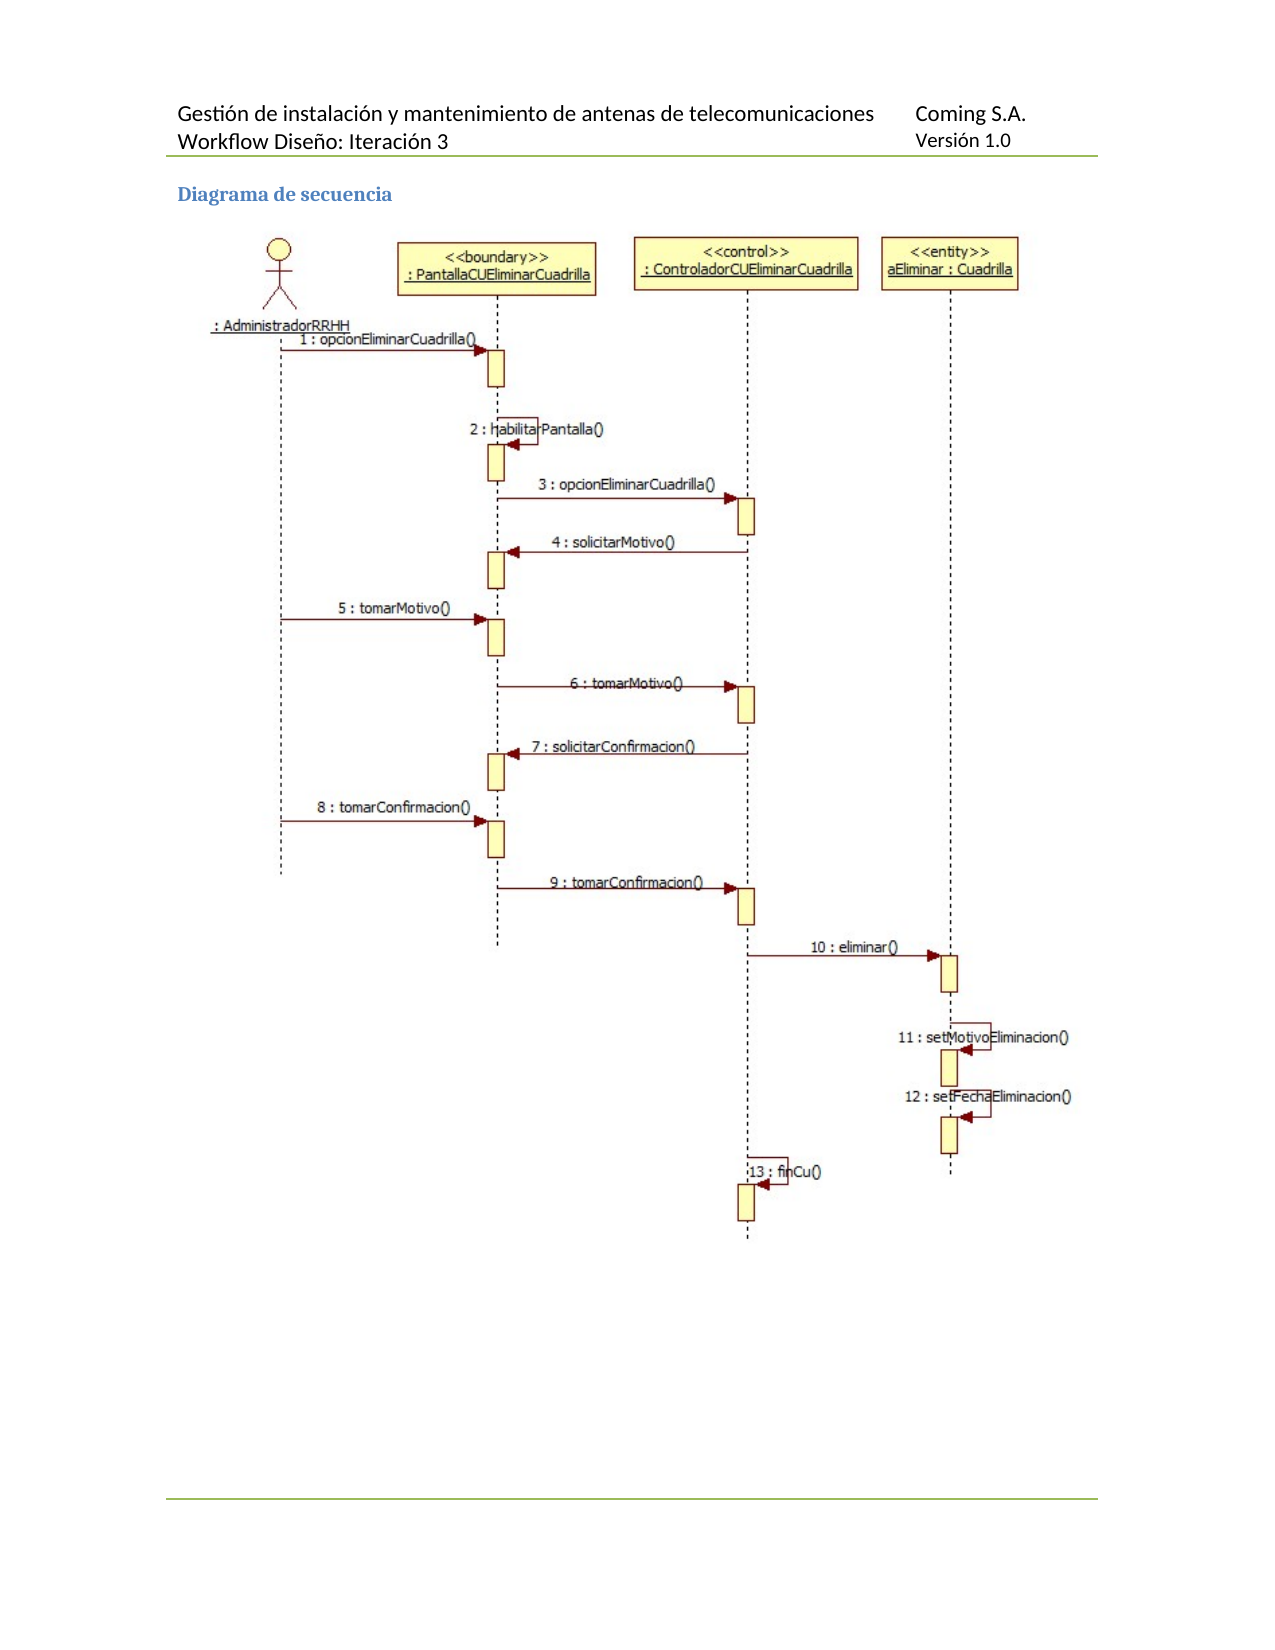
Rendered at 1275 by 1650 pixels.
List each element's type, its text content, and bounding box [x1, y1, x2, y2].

subtitle Diagrama de secuencia [177, 183, 1098, 207]
picture [177, 210, 1098, 1270]
